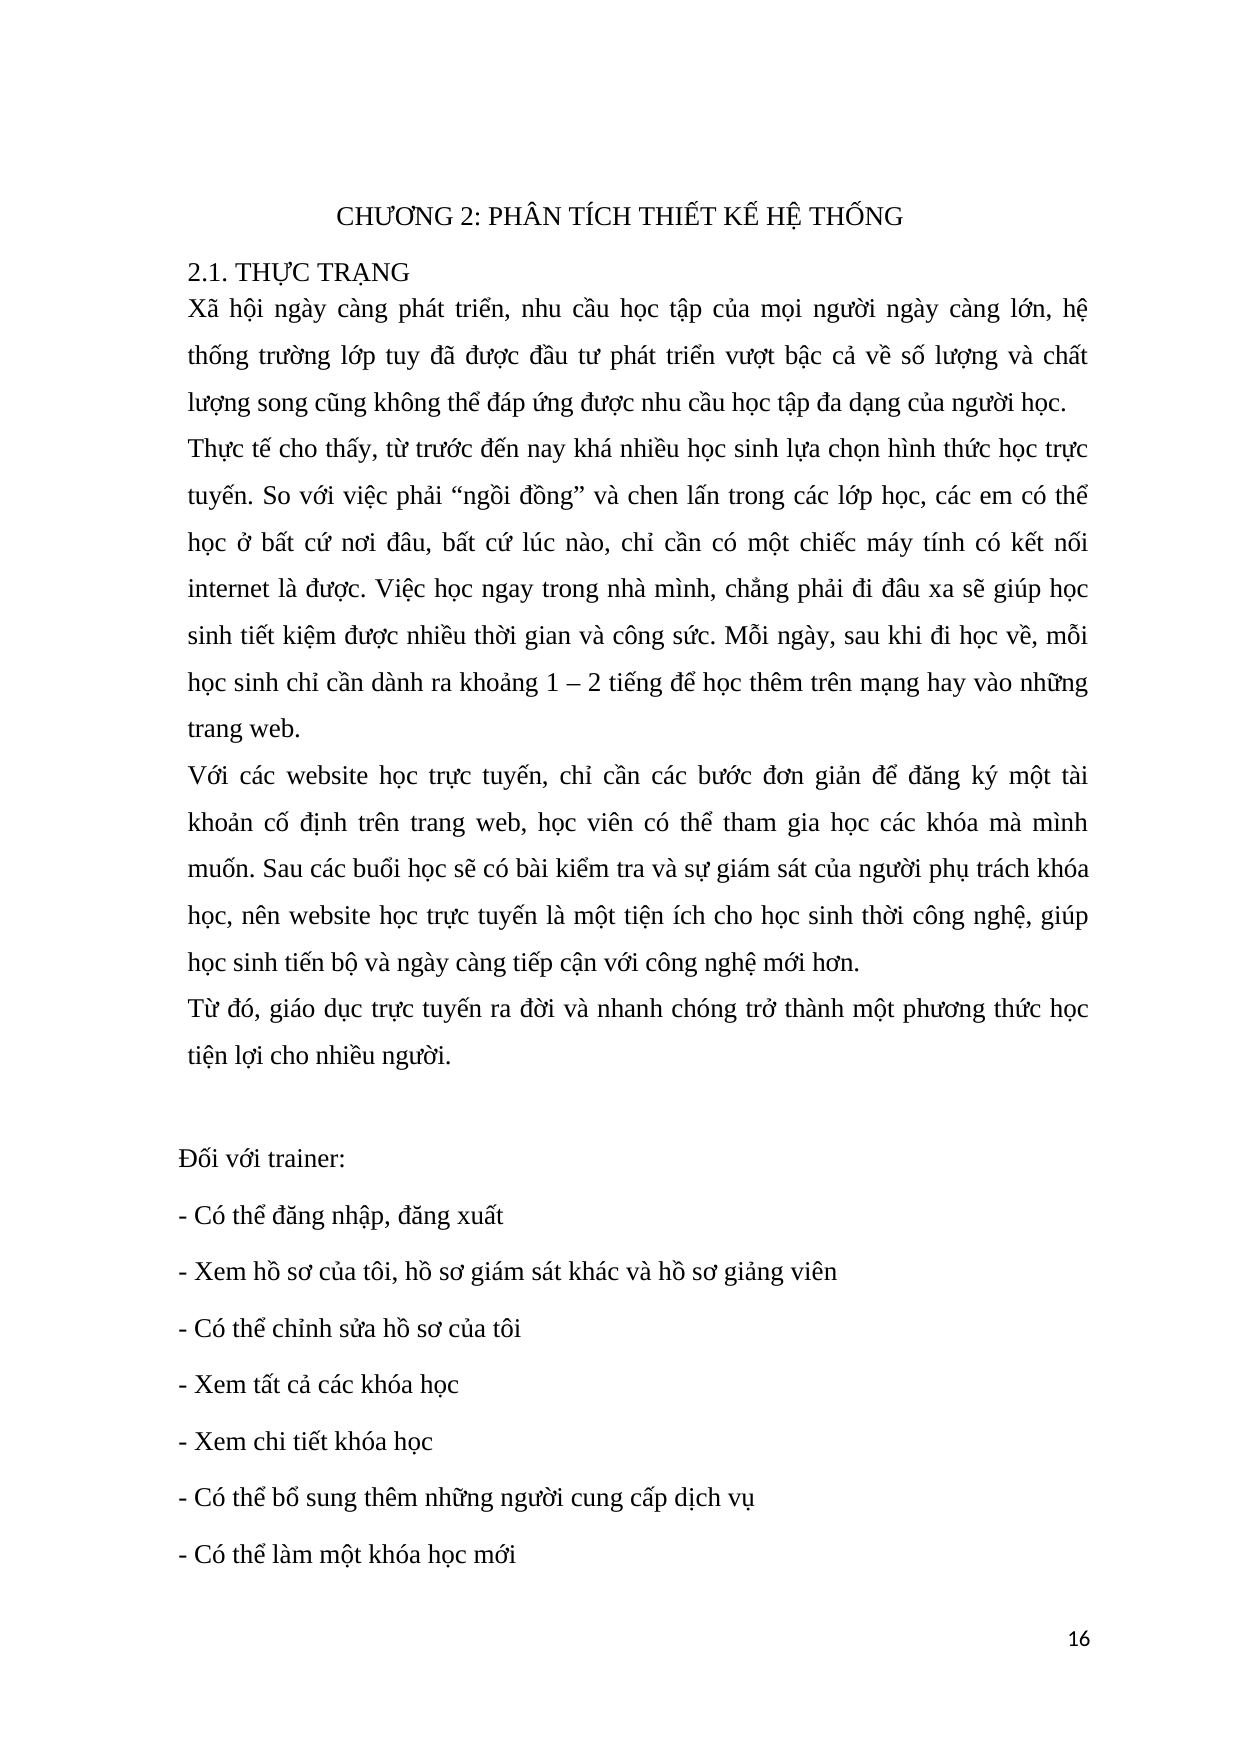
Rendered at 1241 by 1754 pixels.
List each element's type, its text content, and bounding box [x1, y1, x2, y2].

subtitle THỰC TRẠNG [187, 257, 1090, 288]
text - Xem tất cả các khóa học [178, 1368, 1090, 1399]
text - Xem hồ sơ của tôi, hồ sơ giám sát khác và hồ sơ giảng viên [178, 1255, 1090, 1286]
text - Có thể đăng nhập, đăng xuất [178, 1199, 1090, 1230]
text Với các website học trực tuyến, chỉ cần các bước đơn giản để đăng ký một tài khoản cố định trên trang web, học viên có thể tham gia học các khóa mà mình muốn. Sau các buổi học sẽ có bài kiểm tra và sự giám sát của người phụ trách khóa học, nên website học trực tuyến là một tiện ích cho học sinh thời công nghệ, giúp học sinh tiến bộ và ngày càng tiếp cận với công nghệ mới hơn. [187, 759, 1090, 977]
text - Có thể bổ sung thêm những người cung cấp dịch vụ [178, 1482, 1090, 1513]
text Từ đó, giáo dục trực tuyến ra đời và nhanh chóng trở thành một phương thức học tiện lợi cho nhiều người. [187, 992, 1090, 1070]
text - Có thể làm một khóa học mới [178, 1538, 1090, 1569]
text - Có thể chỉnh sửa hồ sơ của tôi [178, 1312, 1090, 1343]
text Xã hội ngày càng phát triển, nhu cầu học tập của mọi người ngày càng lớn, hệ thống trường lớp tuy đã được đầu tư phát triển vượt bậc cả về số lượng và chất lượng song cũng không thể đáp ứng được nhu cầu học tập đa dạng của người học. [187, 292, 1090, 417]
text Thực tế cho thấy, từ trước đến nay khá nhiều học sinh lựa chọn hình thức học trực tuyến. So với việc phải “ngồi đồng” và chen lấn trong các lớp học, các em có thể học ở bất cứ nơi đâu, bất cứ lúc nào, chỉ cần có một chiếc máy tính có kết nối internet là được. Việc học ngay trong nhà mình, chẳng phải đi đâu xa sẽ giúp học sinh tiết kiệm được nhiều thời gian và công sức. Mỗi ngày, sau khi đi học về, mỗi học sinh chỉ cần dành ra khoảng 1 – 2 tiếng để học thêm trên mạng hay vào những trang web. [187, 432, 1090, 743]
text Đối với trainer: [178, 1142, 1090, 1173]
text - Xem chi tiết khóa học [178, 1425, 1090, 1456]
subtitle CHƯƠNG 2: PHÂN TÍCH THIẾT KẾ HỆ THỐNG [150, 200, 1090, 231]
